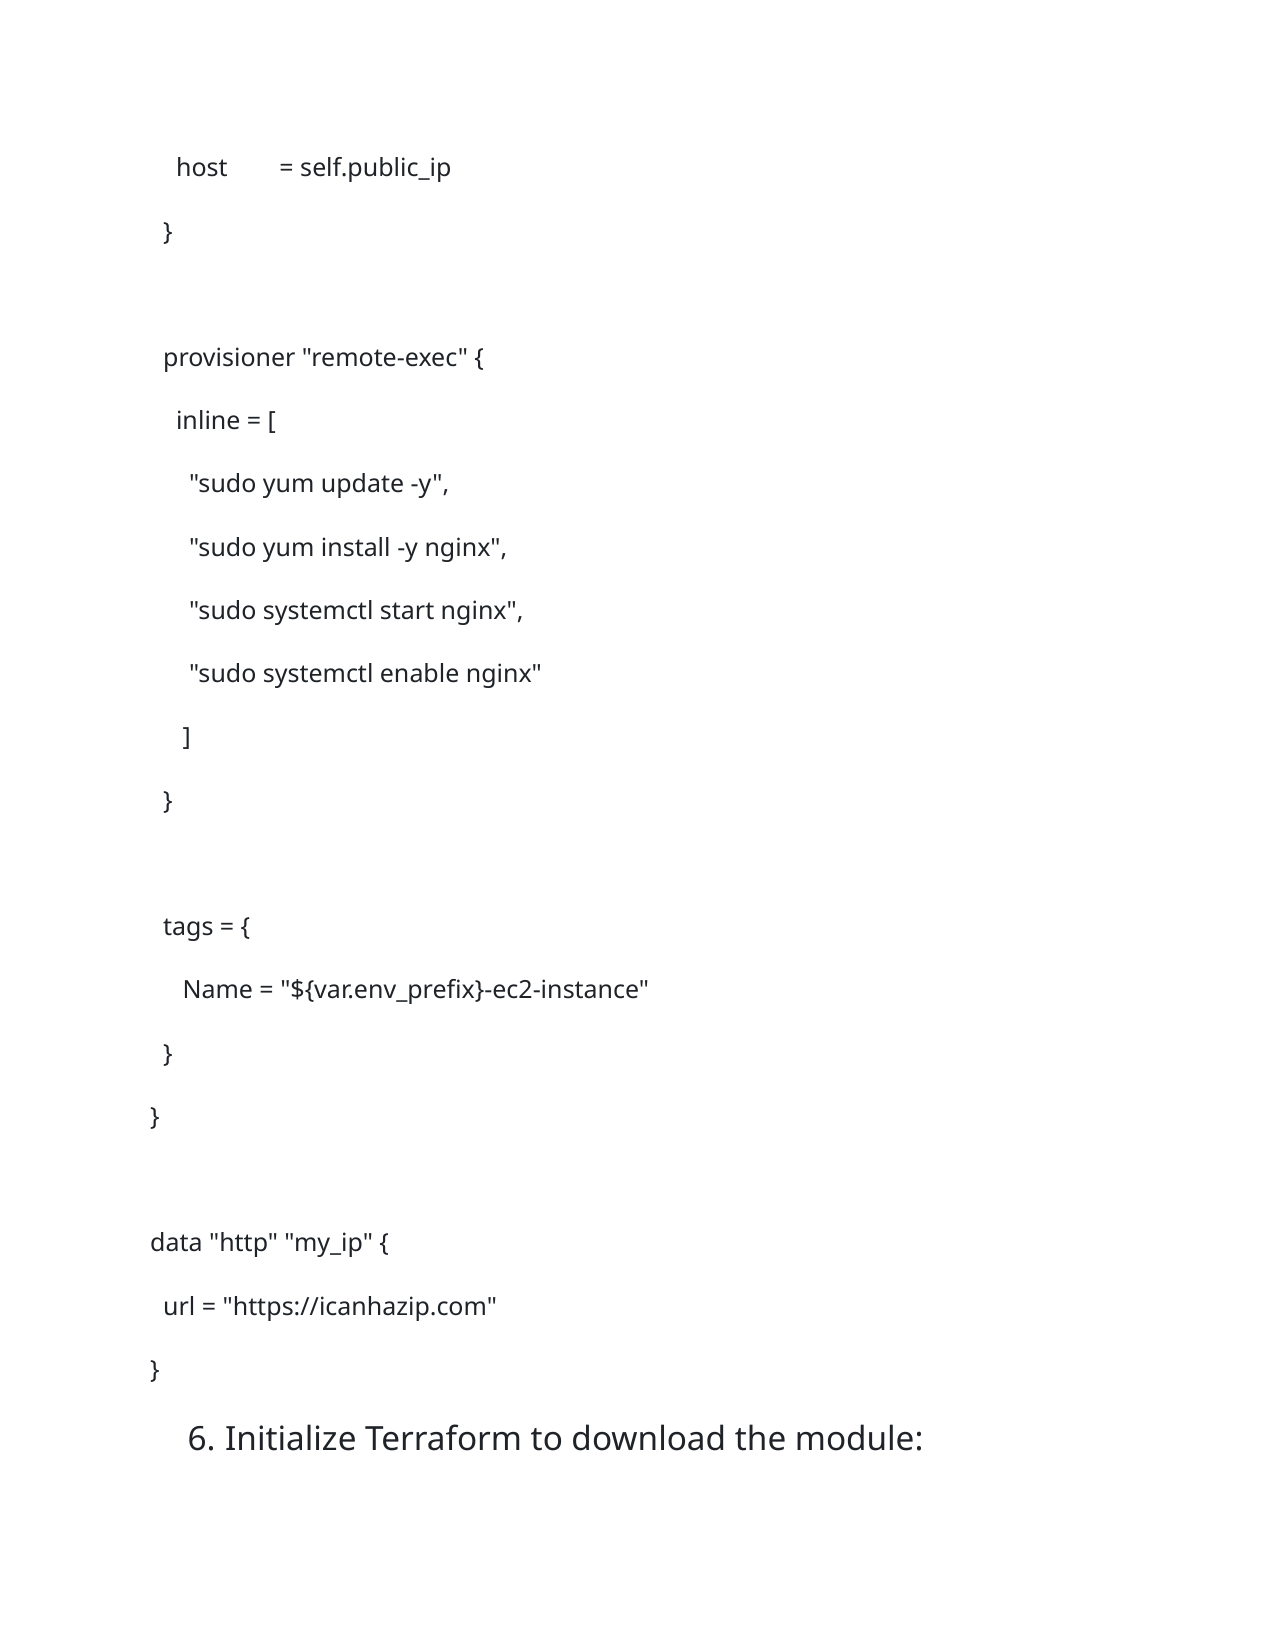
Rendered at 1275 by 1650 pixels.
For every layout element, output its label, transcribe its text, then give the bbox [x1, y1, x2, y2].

text } [150, 1351, 1125, 1385]
text inline = [ [150, 403, 1125, 437]
text } [150, 1035, 1125, 1069]
text "sudo systemctl start nginx", [150, 593, 1125, 627]
text ] [150, 719, 1125, 753]
text "sudo yum install -y nginx", [150, 529, 1125, 563]
text data "http" "my_ip" { [150, 1225, 1125, 1259]
text Name = "${var.env_prefix}-ec2-instance" [150, 972, 1125, 1006]
text "sudo yum update -y", [150, 466, 1125, 500]
text url = "https://icanhazip.com" [150, 1288, 1125, 1322]
text "sudo systemctl enable nginx" [150, 656, 1125, 690]
text } [150, 1098, 1125, 1132]
text host = self.public_ip [150, 150, 1125, 184]
text } [150, 213, 1125, 247]
text tags = { [150, 909, 1125, 943]
text provisioner "remote-exec" { [150, 340, 1125, 374]
text } [150, 782, 1125, 816]
list Initialize Terraform to download the module: [187, 1414, 1125, 1460]
